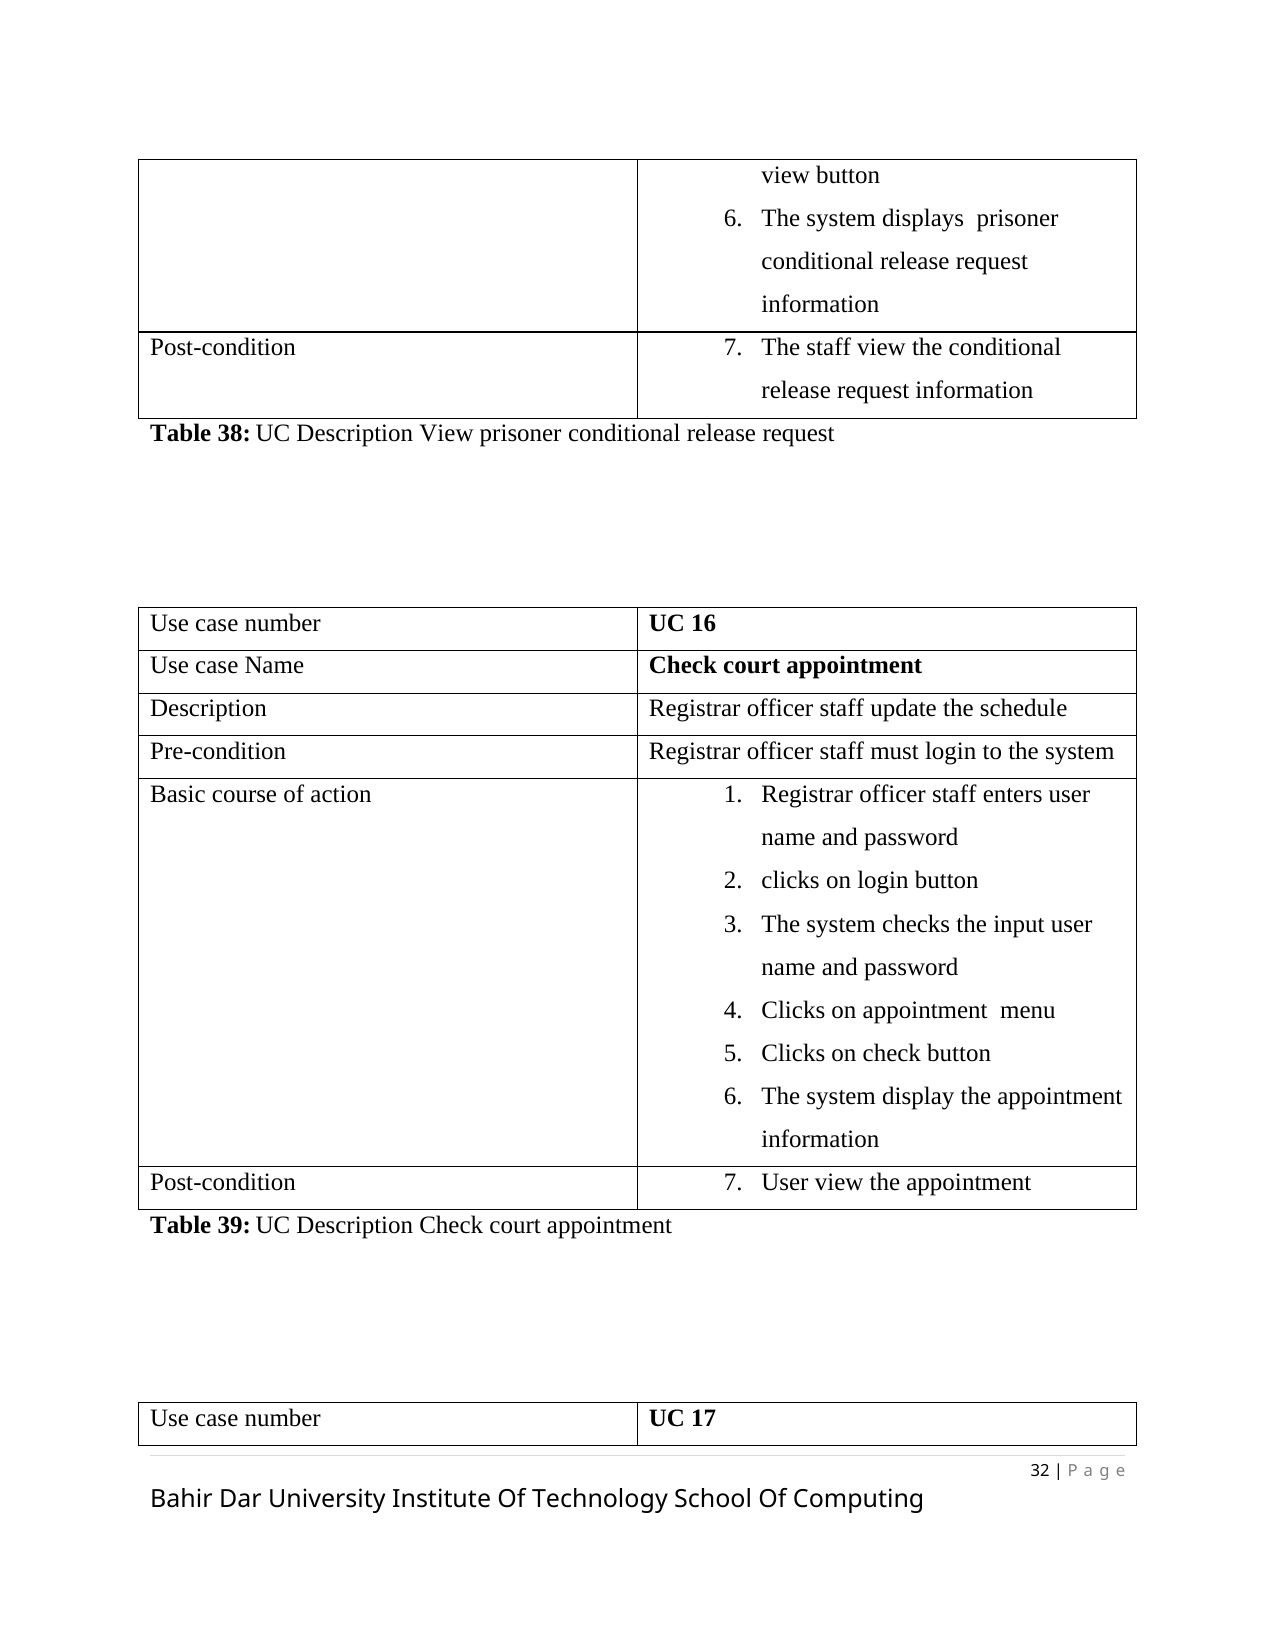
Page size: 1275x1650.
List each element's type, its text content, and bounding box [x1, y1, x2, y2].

table_cell Use case Name [139, 651, 637, 692]
table_cell Post-condition [139, 1167, 637, 1209]
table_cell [139, 160, 637, 331]
table_cell Registrar officer staff must login to the system [638, 736, 1136, 778]
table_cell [638, 160, 1136, 331]
text Table 38: UC Description View prisoner conditional release request [150, 419, 1125, 447]
table_cell Pre-condition [139, 736, 637, 778]
table_cell User view the appointment [638, 1167, 1136, 1209]
table_cell Description [139, 694, 637, 735]
table_header UC 16 [638, 608, 1136, 649]
table_cell Registrar officer staff enters user name and password clicks on login button The system checks the input user name and password Clicks on appointment menu Clicks on check button The system display the appointment information [638, 779, 1136, 1166]
table_cell Check court appointment [638, 651, 1136, 692]
table_cell The staff view the conditional release request information [638, 333, 1136, 417]
table_header Use case number [139, 1403, 637, 1445]
table_cell Registrar officer staff update the schedule [638, 694, 1136, 735]
text Table 39: UC Description Check court appointment [150, 1210, 1125, 1239]
table_cell Basic course of action [139, 779, 637, 1166]
table_header UC 17 [638, 1403, 1136, 1445]
table_cell Post-condition [139, 333, 637, 417]
table_header Use case number [139, 608, 637, 649]
